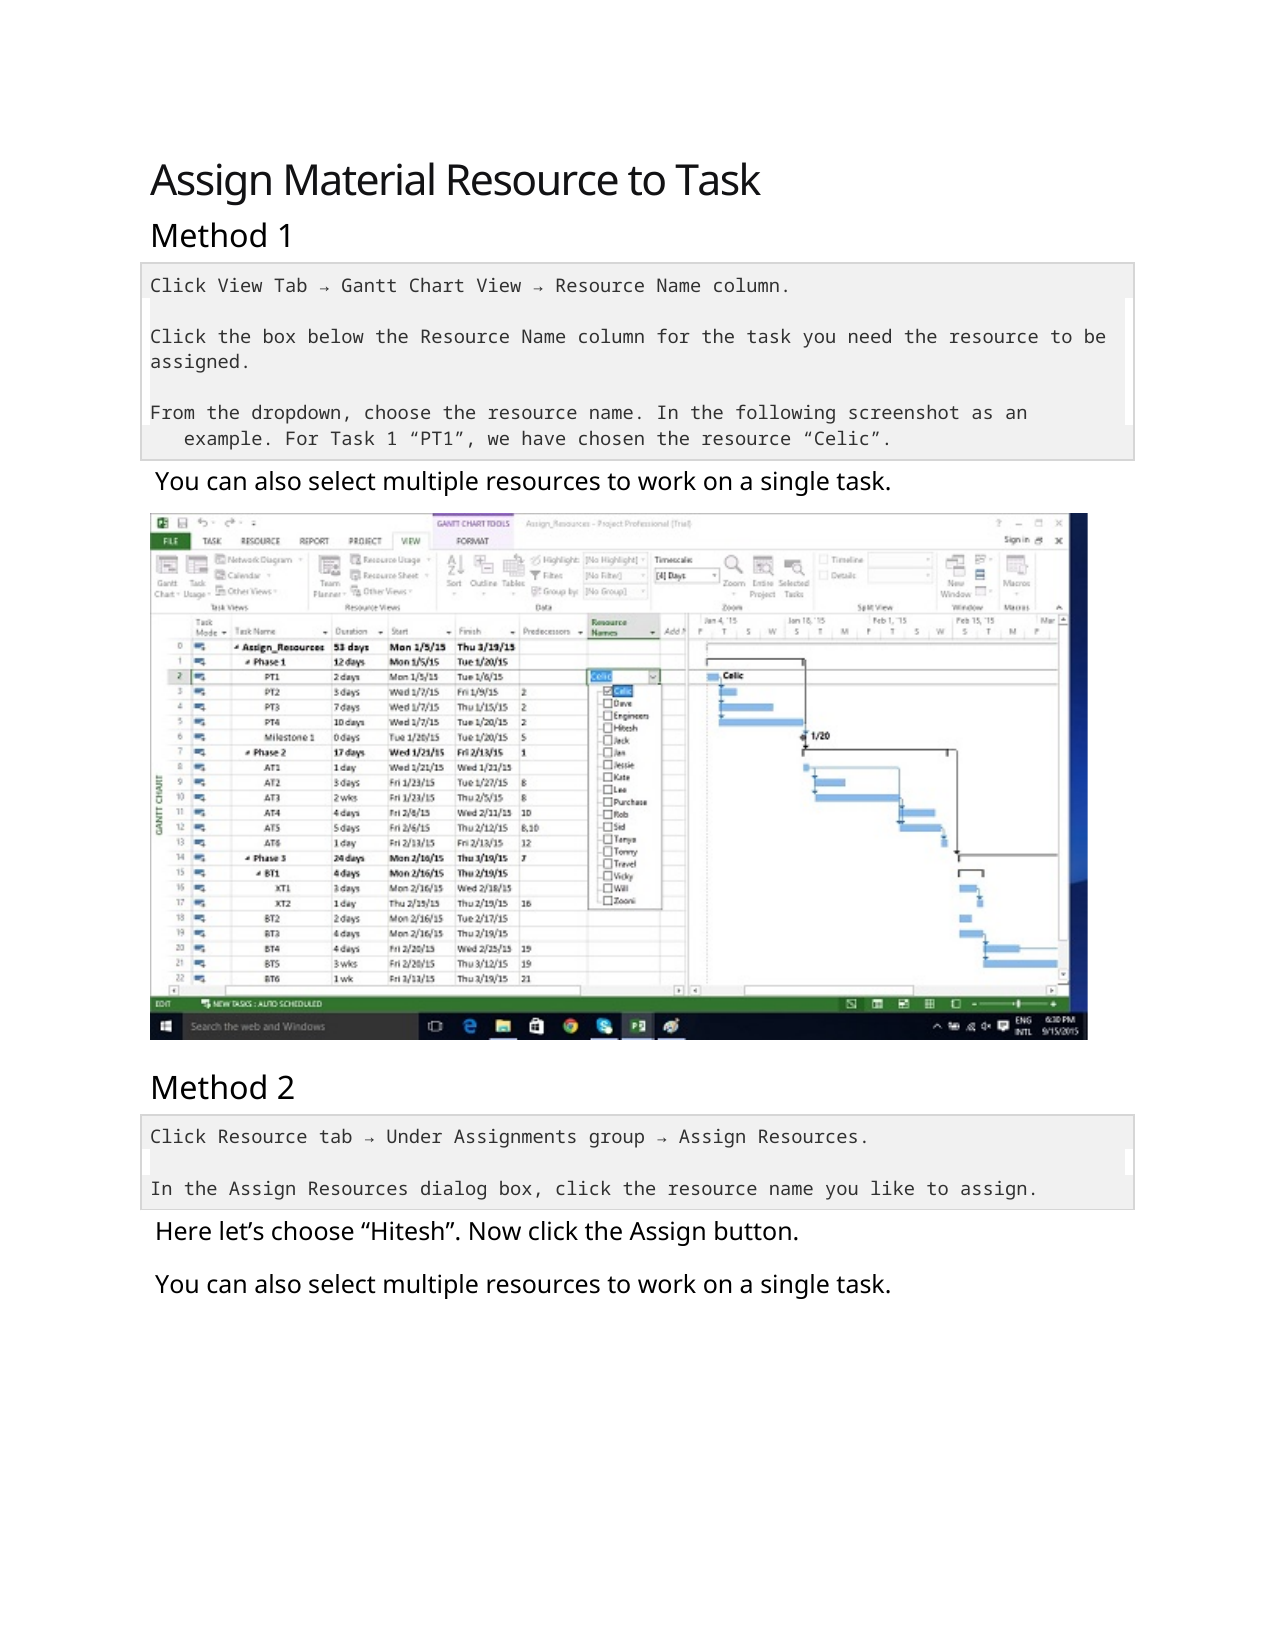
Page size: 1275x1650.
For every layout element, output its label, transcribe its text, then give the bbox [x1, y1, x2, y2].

text Click the box below the Resource Name column for the task you need the resource to be assigned. [150, 323, 1125, 374]
text Click View Tab → Gantt Chart View → Resource Name column. [142, 264, 1133, 298]
picture [150, 513, 1088, 1040]
text Here let’s choose “Hitesh”. Now click the Assign button. [155, 1210, 1120, 1248]
text From the dropdown, choose the resource name. In the following screenshot as an [150, 400, 1125, 415]
text You can also select multiple resources to work on a single task. [155, 461, 1120, 498]
subtitle Method 1 [150, 213, 1120, 257]
text example. For Task 1 “PT1”, we have chosen the resource “Celic”. [142, 415, 1133, 459]
text Click Resource tab → Under Assignments group → Assign Resources. [142, 1116, 1133, 1149]
subtitle Method 2 [150, 1065, 1120, 1109]
subtitle Assign Material Resource to Task [150, 150, 1120, 208]
text You can also select multiple resources to work on a single task. [155, 1263, 1120, 1300]
text In the Assign Resources dialog box, click the resource name you like to assign. [142, 1165, 1133, 1209]
